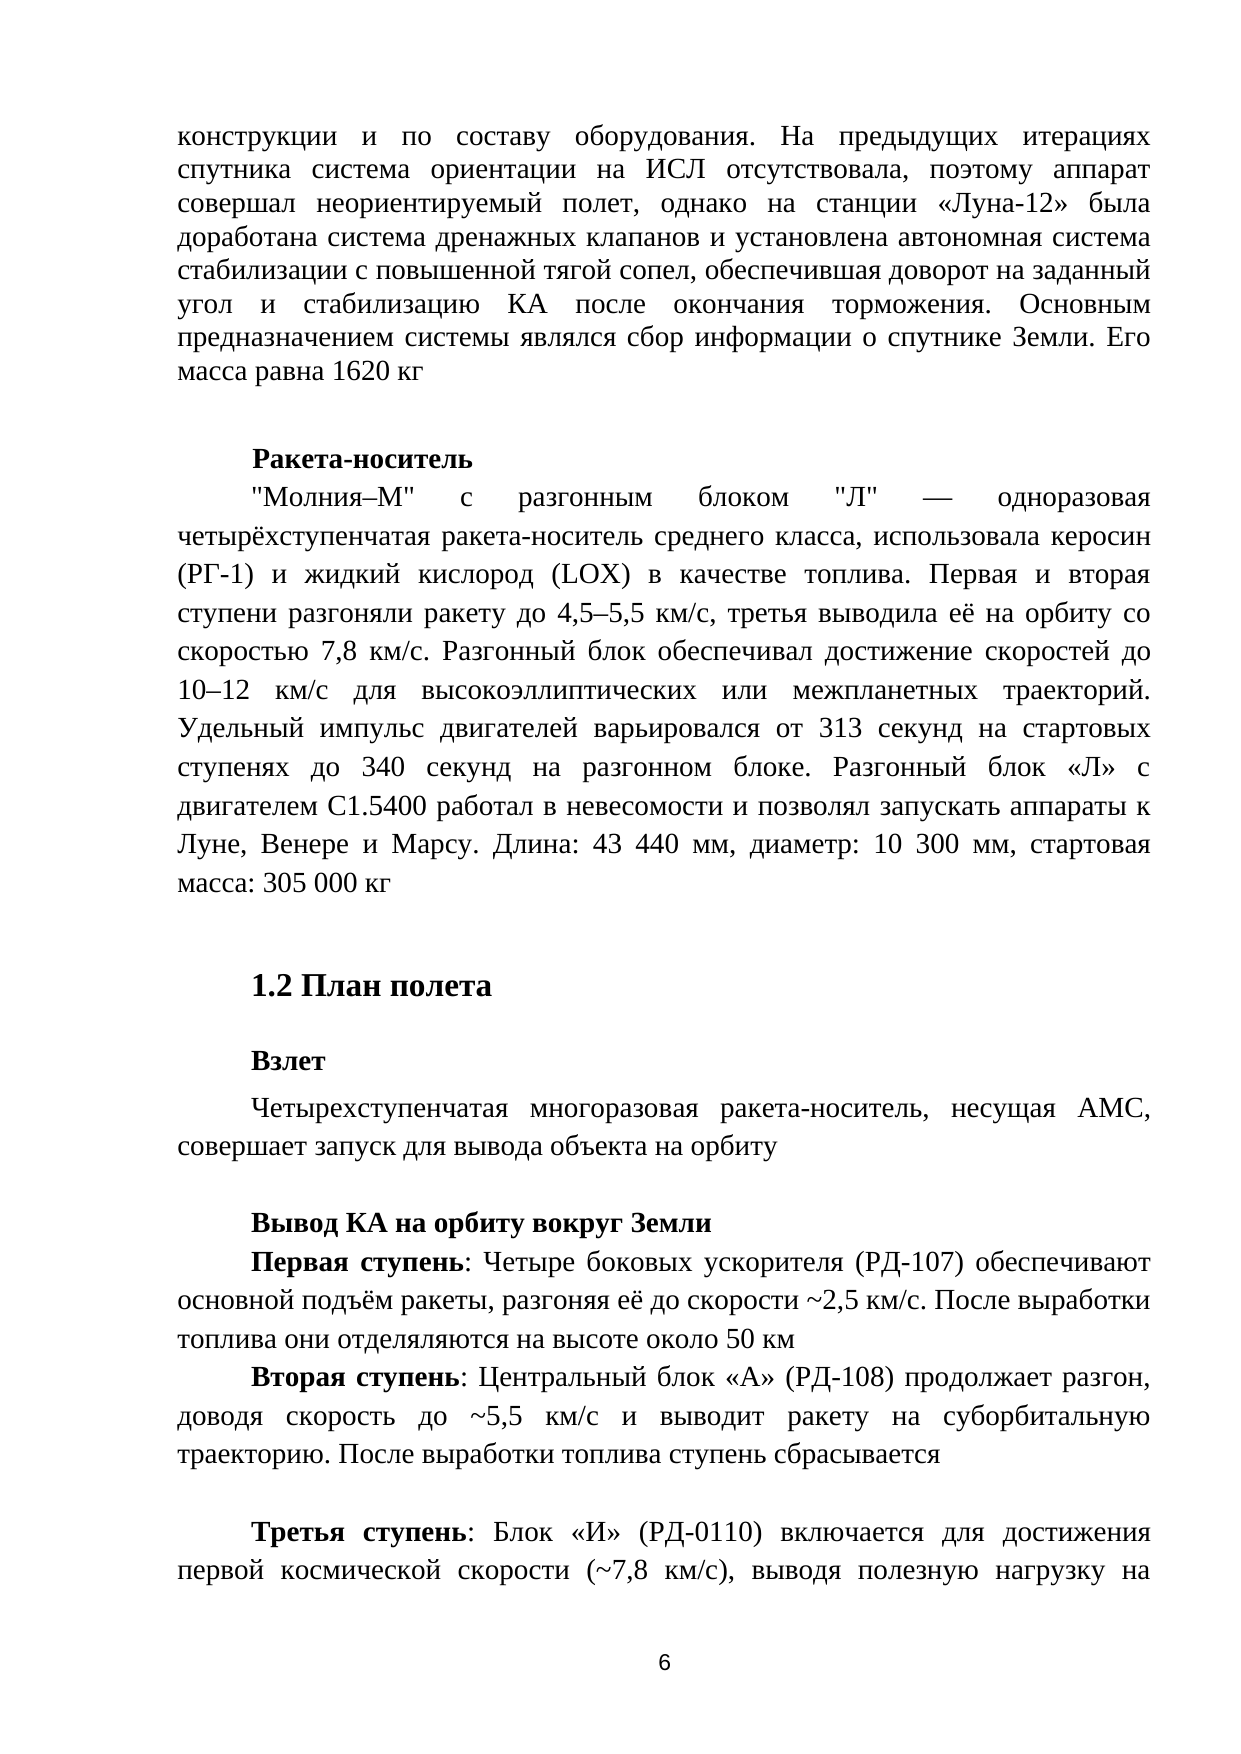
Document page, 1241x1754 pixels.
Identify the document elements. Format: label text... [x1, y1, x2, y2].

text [177, 1514, 1152, 1586]
subtitle 1.2 План полета [177, 966, 1152, 1004]
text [177, 118, 1152, 386]
text Ракета-носитель [177, 441, 1152, 474]
text Четырехступенчатая многоразовая ракета-носитель, несущая АМС, совершает запуск для вывода объекта на орбиту [177, 1090, 1152, 1162]
text Вывод КА на орбиту вокруг Земли [177, 1205, 1152, 1239]
text Первая ступень: Четыре боковых ускорителя (РД-107) обеспечивают основной подъём ракеты, разгоняя её до скорости ~2,5 км/с. После выработки топлива они отделяляются на высоте около 50 км [177, 1244, 1152, 1354]
subtitle Взлет [177, 1043, 1152, 1076]
text "Молния–М" с разгонным блоком "Л" — одноразовая четырёхступенчатая ракета-носитель среднего класса, использовала керосин (РГ-1) и жидкий кислород (LOX) в качестве топлива. Первая и вторая ступени разгоняли ракету до 4,5–5,5 км/с, третья выводила её на орбиту со скоростью 7,8 км/с. Разгонный блок обеспечивал достижение скоростей до 10–12 км/с для высокоэллиптических или межпланетных траекторий. Удельный импульс двигателей варьировался от 313 секунд на стартовых ступенях до 340 секунд на разгонном блоке. Разгонный блок «Л» с двигателем С1.5400 работал в невесомости и позволял запускать аппараты к Луне, Венере и Марсу. Длина: 43 440 мм, диаметр: 10 300 мм, стартовая масса: 305 000 кг [177, 479, 1152, 898]
text Вторая ступень: Центральный блок «А» (РД-108) продолжает разгон, доводя скорость до ~5,5 км/с и выводит ракету на суборбитальную траекторию. После выработки топлива ступень сбрасывается [177, 1359, 1152, 1470]
